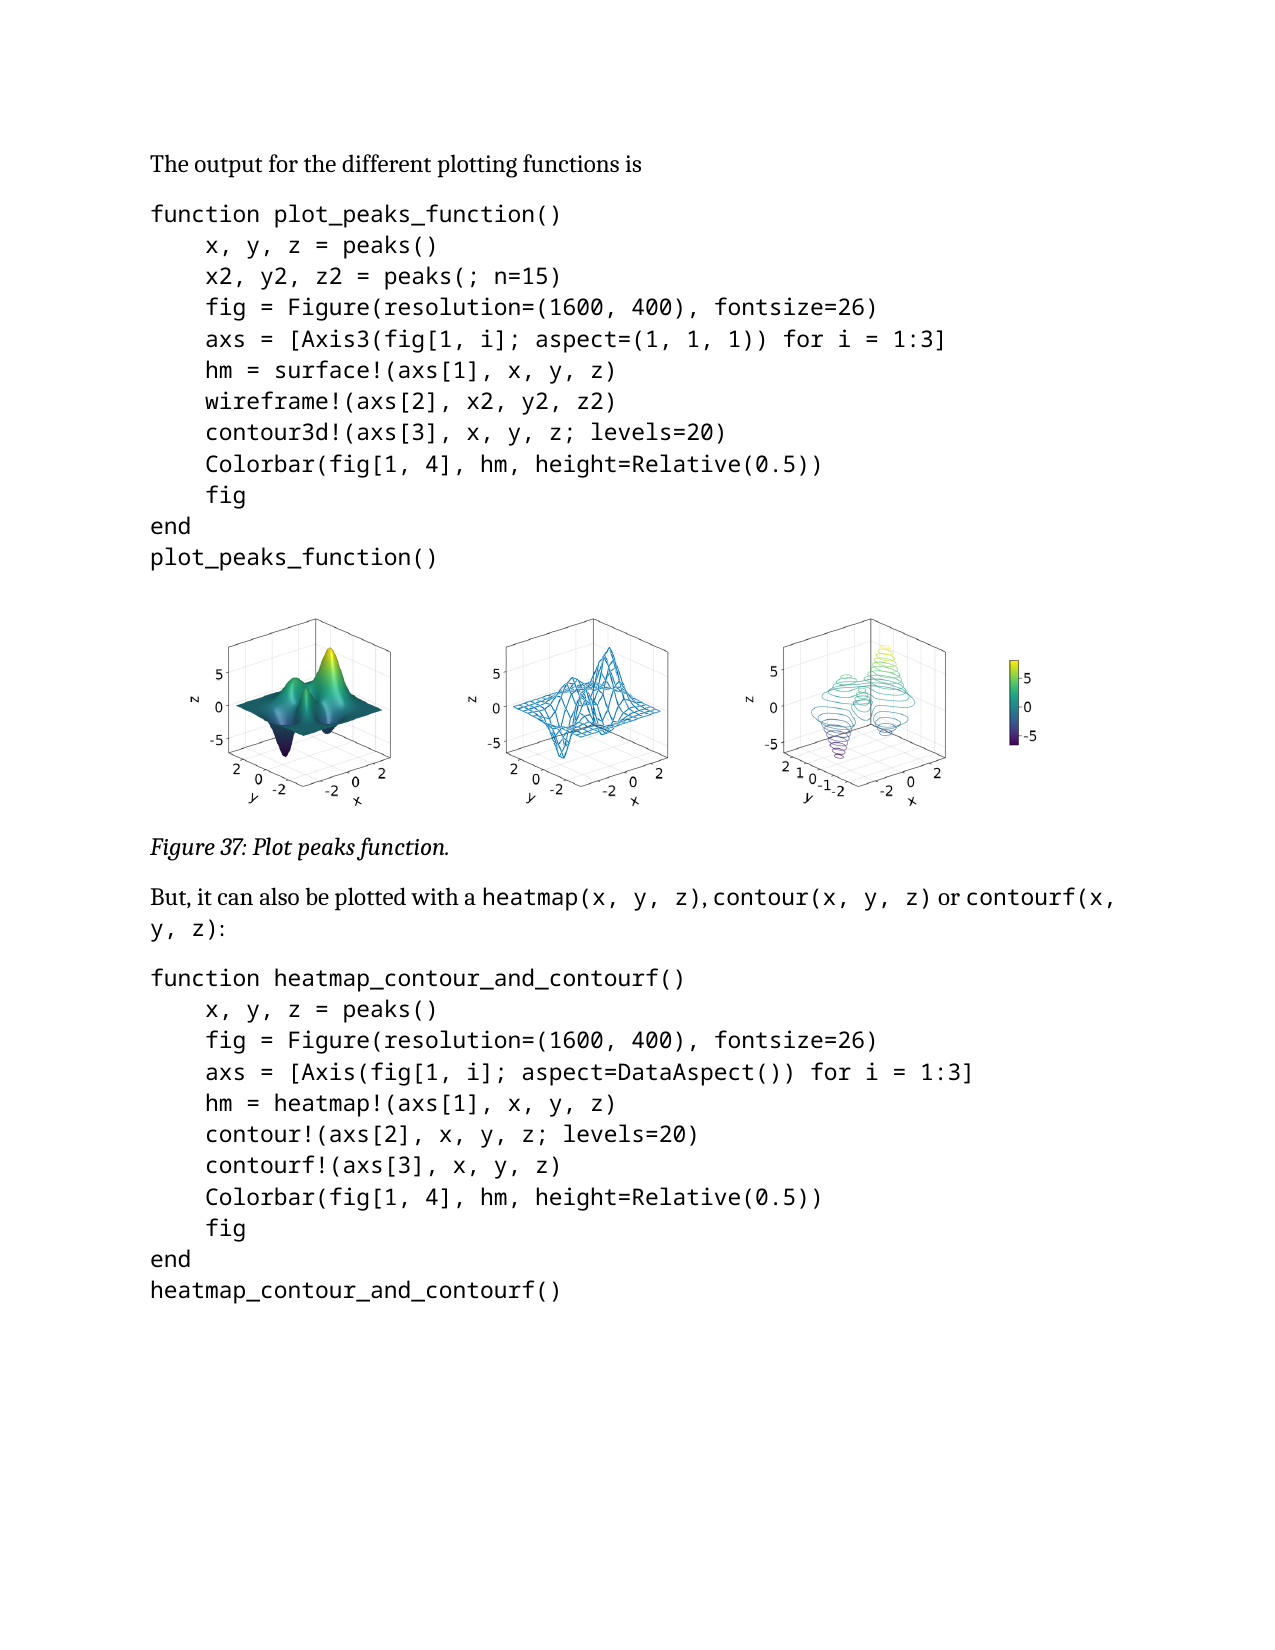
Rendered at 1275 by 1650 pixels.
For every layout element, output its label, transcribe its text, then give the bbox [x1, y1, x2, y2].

text Figure 37: Plot peaks function. [150, 833, 1125, 862]
text The output for the different plotting functions is [150, 150, 1125, 179]
text function plot_peaks_function() x, y, z = peaks() x2, y2, z2 = peaks(; n=15) fig = Figure(resolution=(1600, 400), fontsize=26) axs = [Axis3(fig[1, i]; aspect=(1, 1, 1)) for i = 1:3] hm = surface!(axs[1], x, y, z) wireframe!(axs[2], x2, y2, z2) contour3d!(axs[3], x, y, z; levels=20) Colorbar(fig[1, 4], hm, height=Relative(0.5)) fig end plot_peaks_function() [150, 197, 1125, 572]
picture [168, 593, 1044, 812]
text But, it can also be plotted with a heatmap(x, y, z), contour(x, y, z) or contourf(x, y, z): [150, 880, 1125, 943]
text function heatmap_contour_and_contourf() x, y, z = peaks() fig = Figure(resolution=(1600, 400), fontsize=26) axs = [Axis(fig[1, i]; aspect=DataAspect()) for i = 1:3] hm = heatmap!(axs[1], x, y, z) contour!(axs[2], x, y, z; levels=20) contourf!(axs[3], x, y, z) Colorbar(fig[1, 4], hm, height=Relative(0.5)) fig end heatmap_contour_and_contourf() [150, 962, 1125, 1305]
